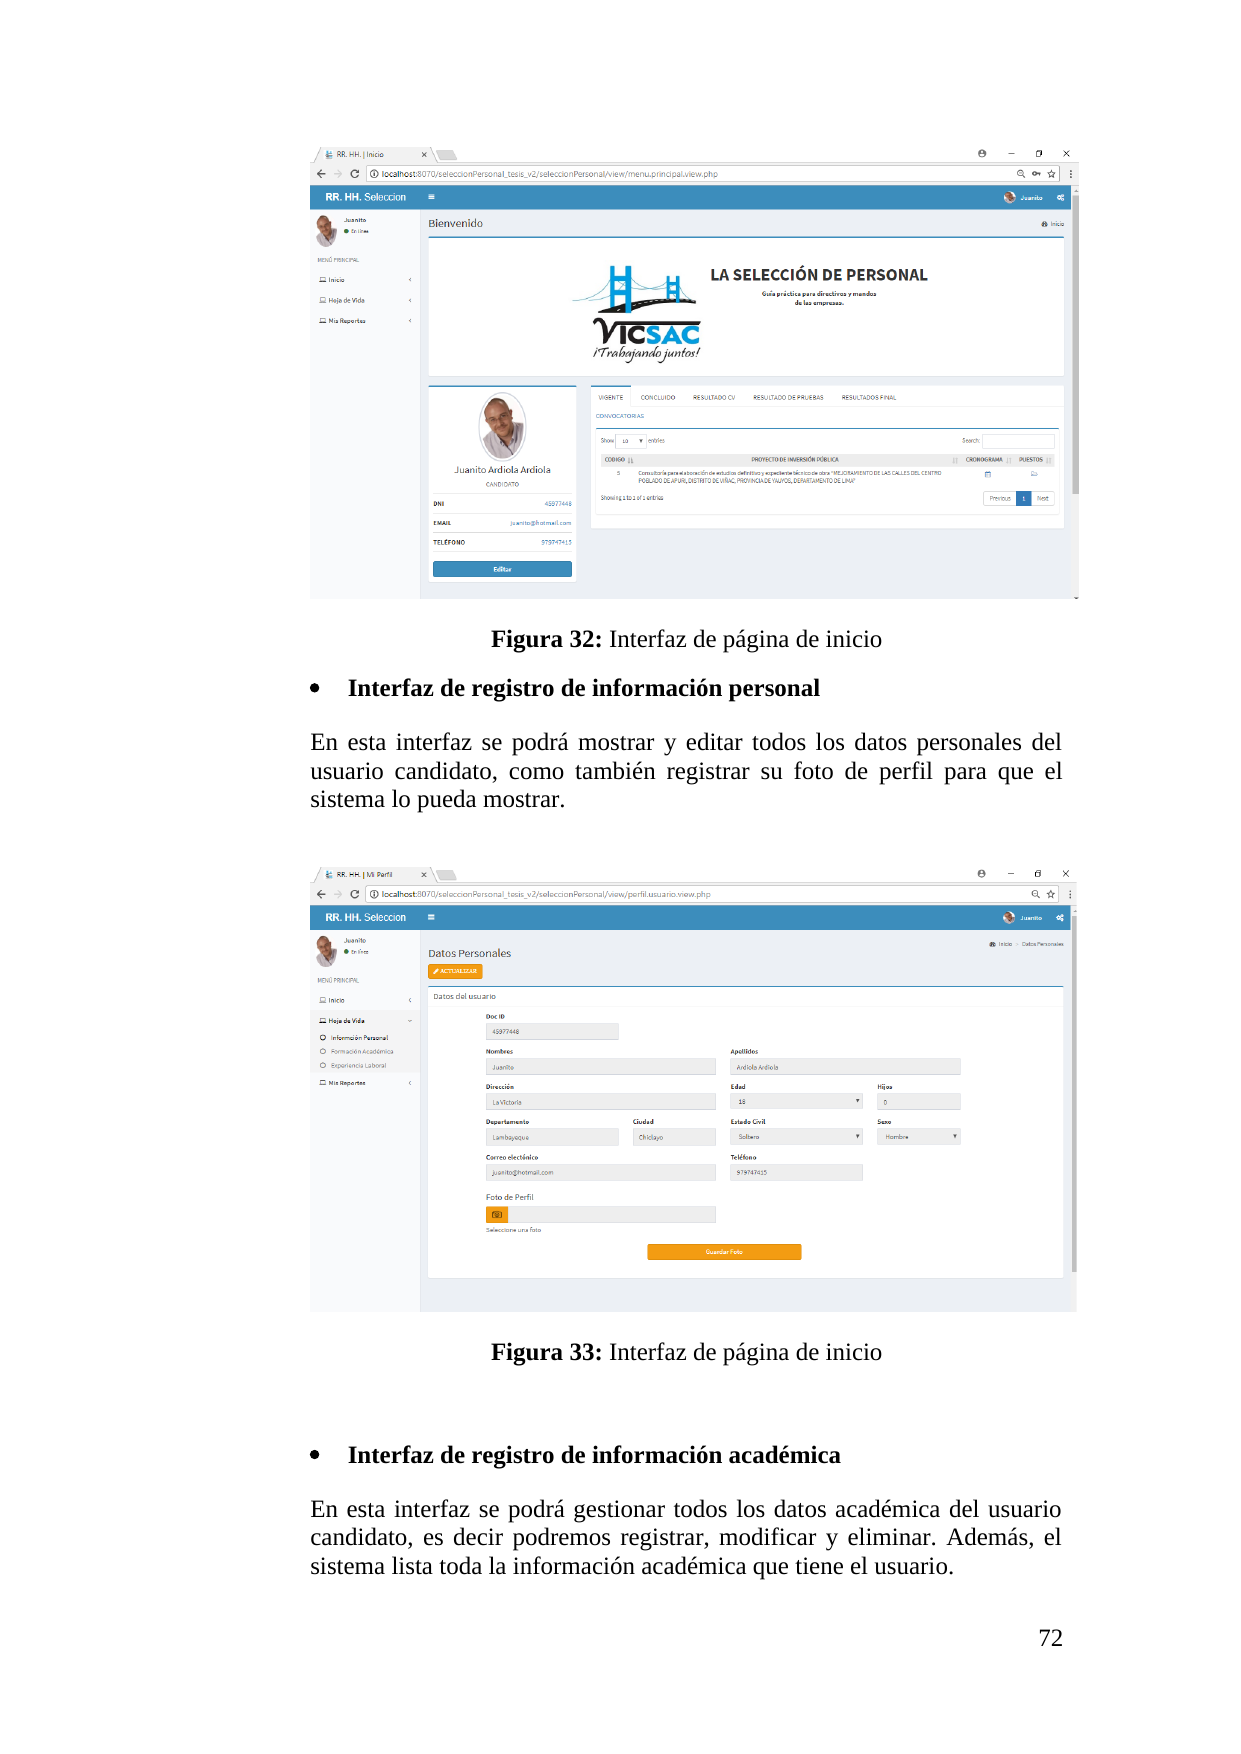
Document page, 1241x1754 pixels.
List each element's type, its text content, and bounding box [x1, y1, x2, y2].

text En esta interfaz se podrá gestionar todos los datos académica del usuario candidato, es decir podremos registrar, modificar y eliminar. Además, el sistema lista toda la información académica que tiene el usuario. [310, 1494, 1063, 1580]
text En esta interfaz se podrá mostrar y editar todos los datos personales del usuario candidato, como también registrar su foto de perfil para que el sistema lo pueda mostrar. [310, 727, 1063, 813]
picture [310, 147, 1079, 599]
list Interfaz de registro de información personal [310, 673, 1063, 702]
picture [310, 867, 1077, 1312]
list Interfaz de registro de información académica [310, 1440, 1063, 1469]
